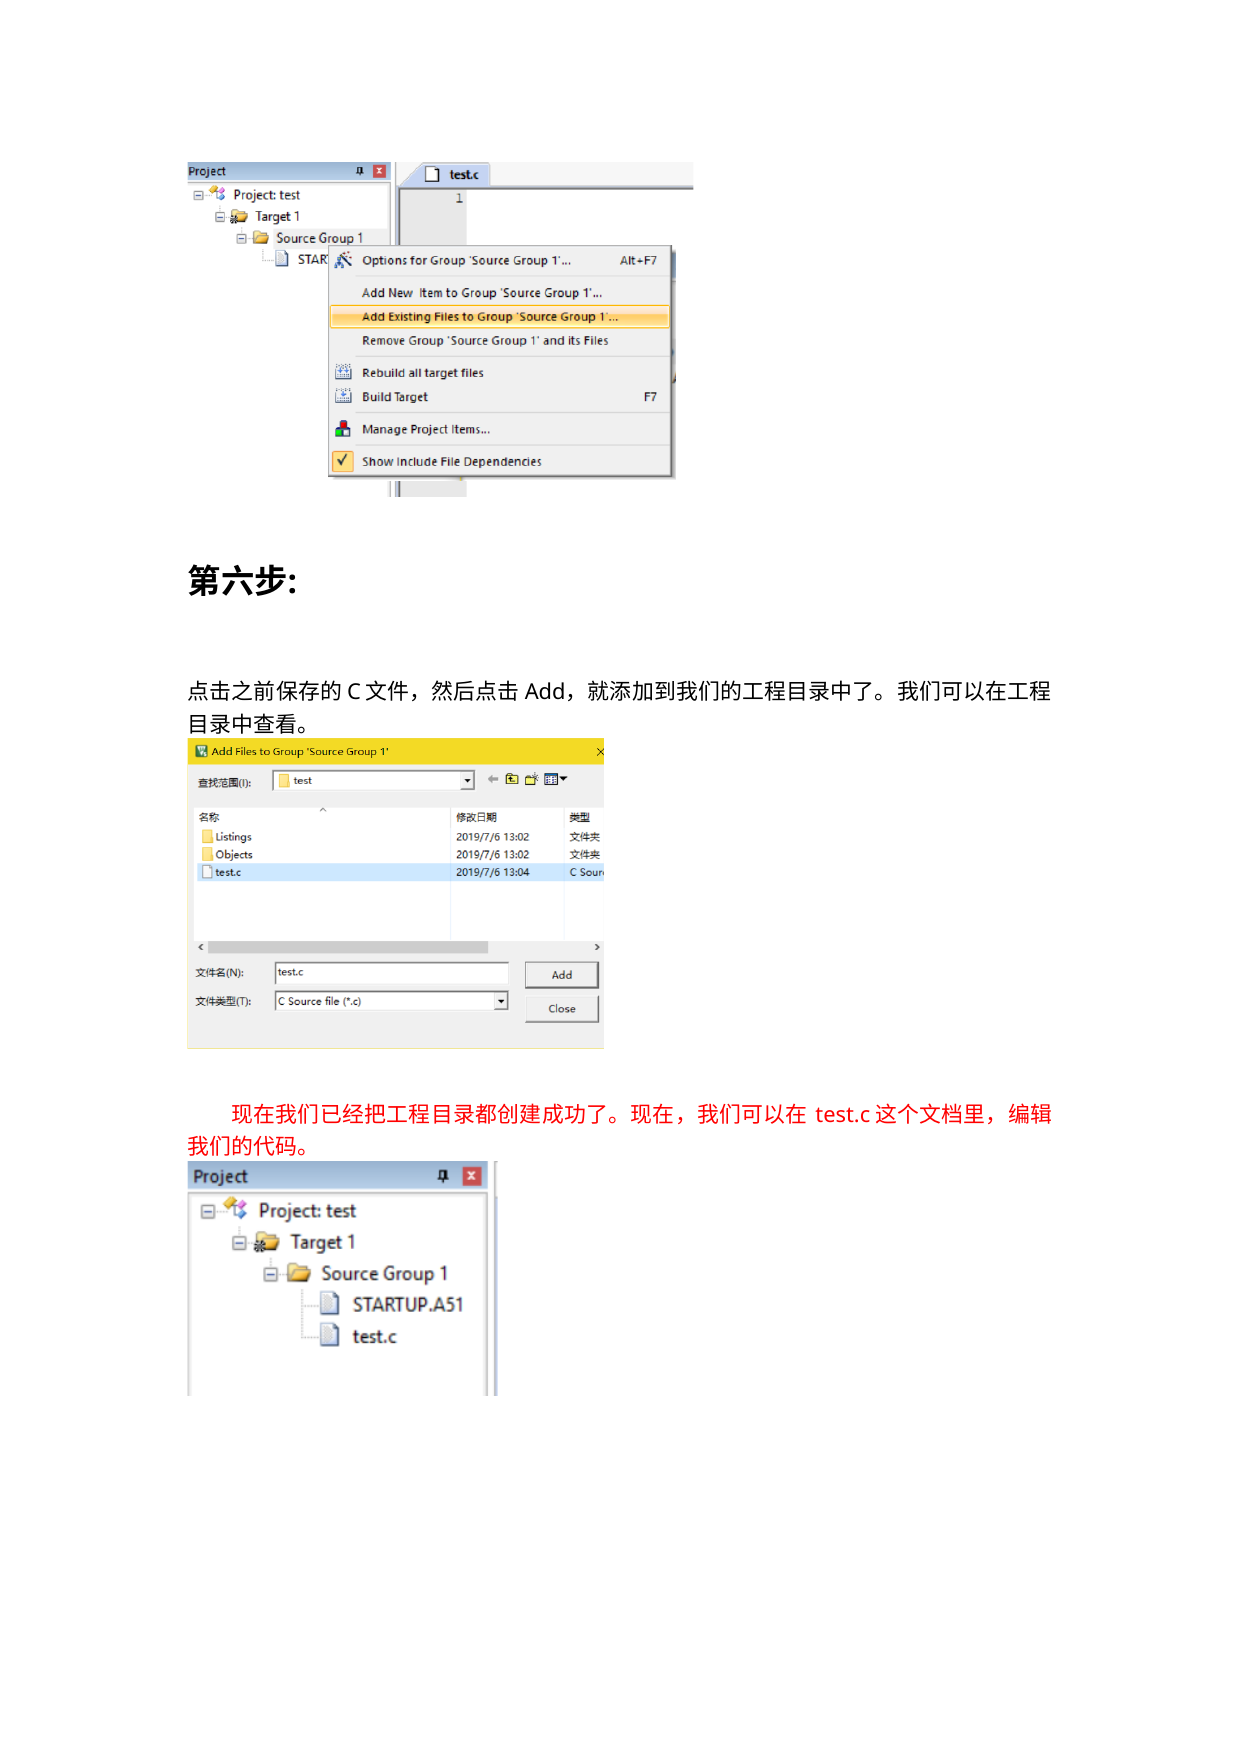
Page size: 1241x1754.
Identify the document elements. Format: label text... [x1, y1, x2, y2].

subtitle 第六步: [187, 547, 1053, 612]
text 点击之前保存的C文件，然后点击Add，就添加到我们的工程目录中了。我们可以在工程目录中查看。 [187, 674, 1053, 739]
picture [187, 738, 604, 1049]
text 现在我们已经把工程目录都创建成功了。现在，我们可以在test.c这个文档里，编辑我们的代码。 [187, 1096, 1053, 1161]
picture [187, 1161, 498, 1396]
picture [187, 162, 694, 497]
